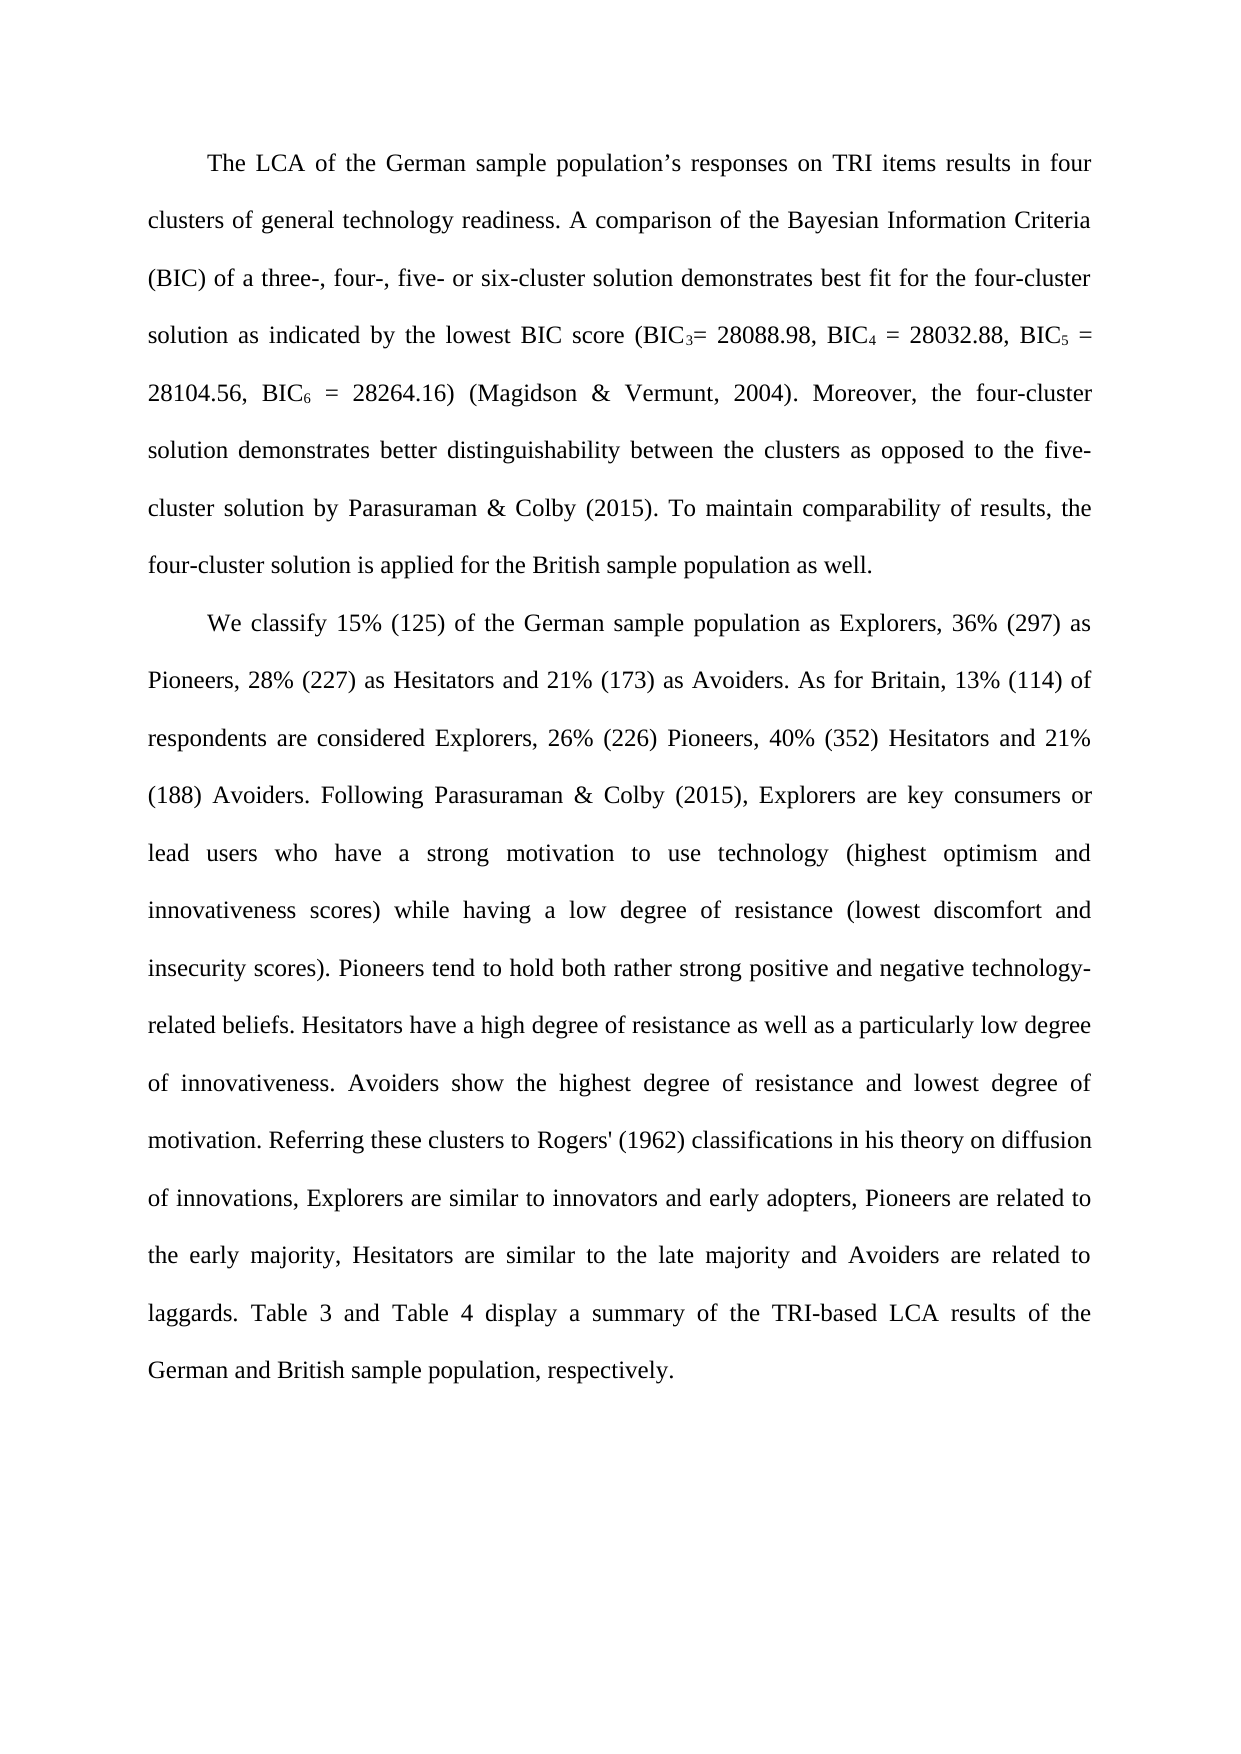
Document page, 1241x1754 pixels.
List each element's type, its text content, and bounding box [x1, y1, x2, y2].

text We classify 15% (125) of the German sample population as Explorers, 36% (297) as Pioneers, 28% (227) as Hesitators and 21% (173) as Avoiders. As for Britain, 13% (114) of respondents are considered Explorers, 26% (226) Pioneers, 40% (352) Hesitators and 21% (188) Avoiders. Following Parasuraman & Colby (2015), Explorers are key consumers or lead users who have a strong motivation to use technology (highest optimism and innovativeness scores) while having a low degree of resistance (lowest discomfort and insecurity scores). Pioneers tend to hold both rather strong positive and negative technology-related beliefs. Hesitators have a high degree of resistance as well as a particularly low degree of innovativeness. Avoiders show the highest degree of resistance and lowest degree of motivation. Referring these clusters to Rogers' (1962) classifications in his theory on diffusion of innovations, Explorers are similar to innovators and early adopters, Pioneers are related to the early majority, Hesitators are similar to the late majority and Avoiders are related to laggards. Table 3 and Table 4 display a summary of the TRI-based LCA results of the German and British sample population, respectively. [148, 608, 1092, 1384]
text The LCA of the German sample population’s responses on TRI items results in four clusters of general technology readiness. A comparison of the Bayesian Information Criteria (BIC) of a three-, four-, five- or six-cluster solution demonstrates best fit for the four-cluster solution as indicated by the lowest BIC score (BIC3= 28088.98, BIC4 = 28032.88, BIC5 = 28104.56, BIC6 = 28264.16) (Magidson & Vermunt, 2004). Moreover, the four-cluster solution demonstrates better distinguishability between the clusters as opposed to the five-cluster solution by Parasuraman & Colby (2015). To maintain comparability of results, the four-cluster solution is applied for the British sample population as well. [148, 148, 1092, 579]
